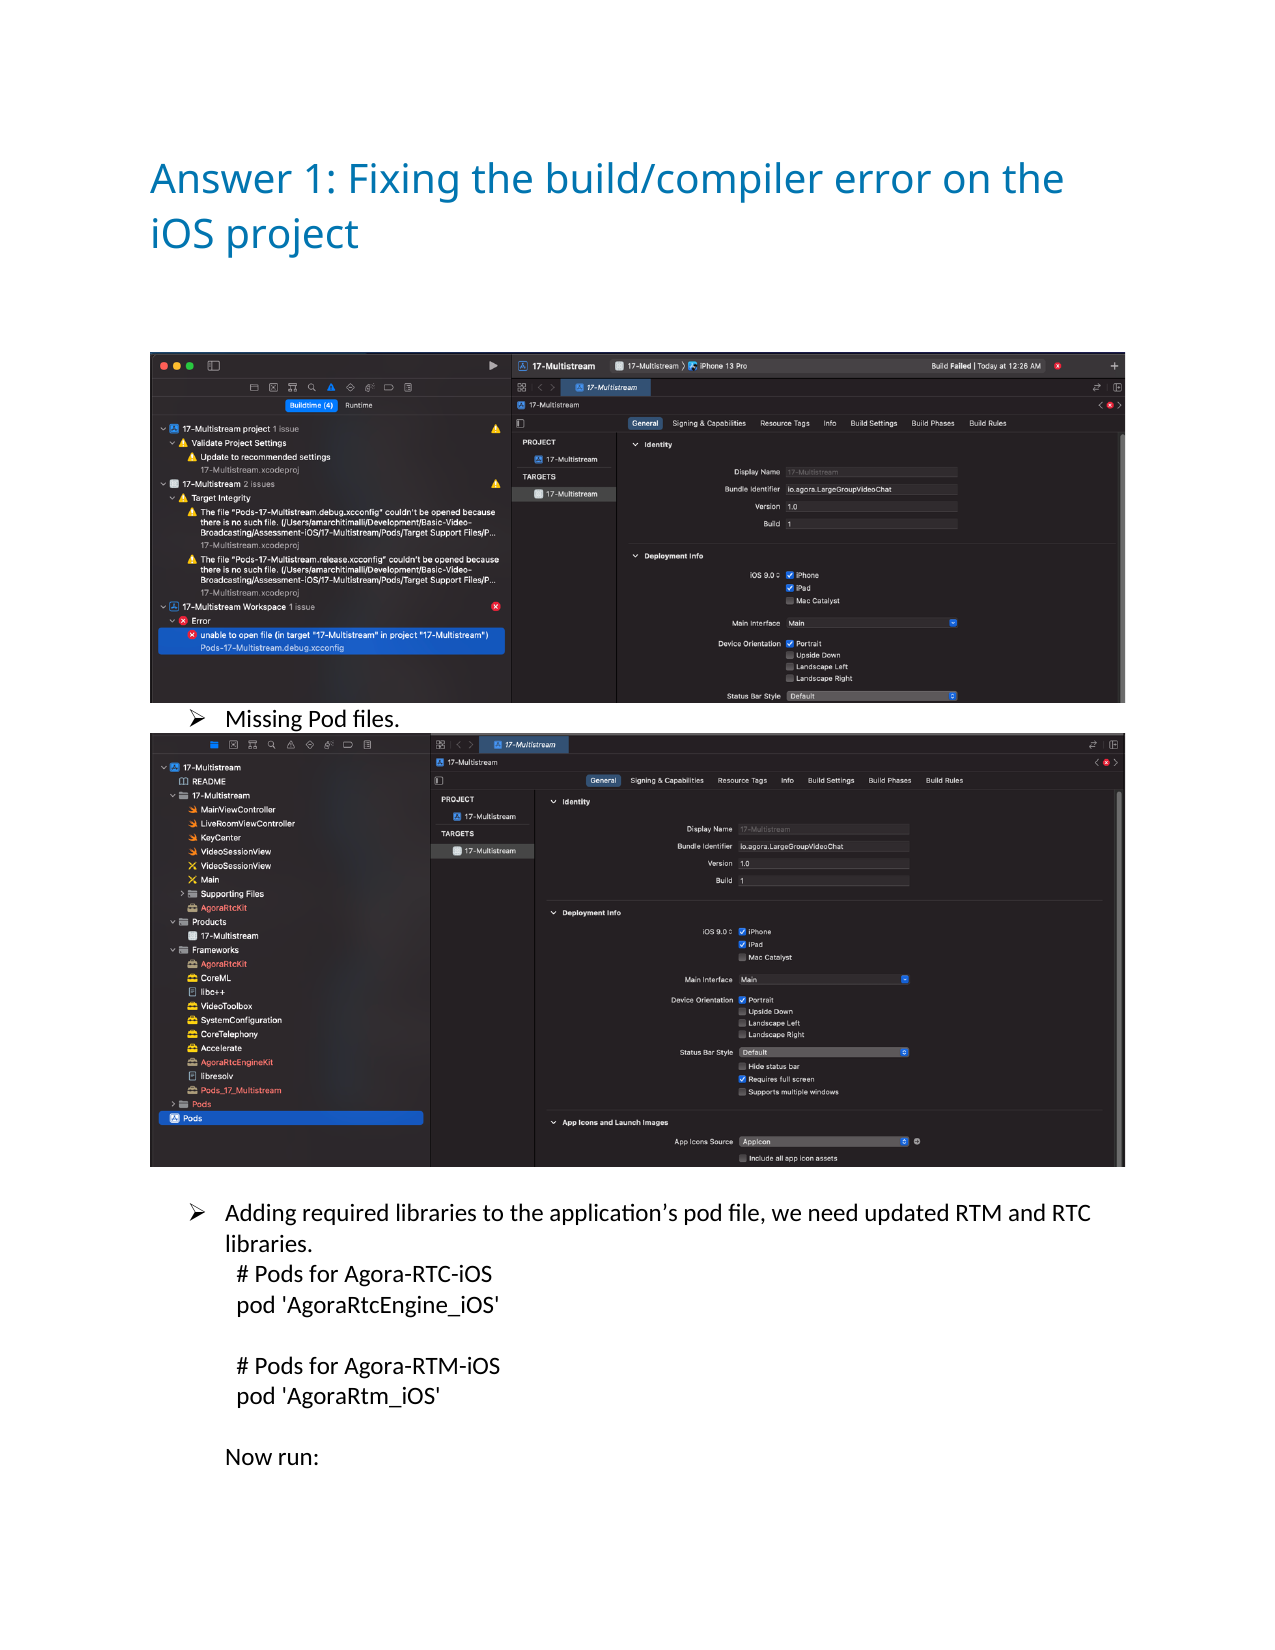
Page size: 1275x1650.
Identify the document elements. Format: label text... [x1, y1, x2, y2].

text # Pods for Agora-RTC-iOS [225, 1258, 1125, 1289]
text pod 'AgoraRtm_iOS' [225, 1381, 1125, 1411]
text Answer 1: Fixing the build/compiler error on the iOS project [150, 150, 1125, 261]
list Adding required libraries to the application’s pod file, we need updated RTM and RTC libraries. [187, 1197, 1125, 1258]
text Now run: [225, 1442, 1125, 1472]
text pod 'AgoraRtcEngine_iOS' [225, 1289, 1125, 1319]
list Missing Pod files. [187, 703, 1125, 733]
picture [150, 352, 1125, 703]
picture [150, 733, 1125, 1167]
text # Pods for Agora-RTM-iOS [225, 1350, 1125, 1381]
